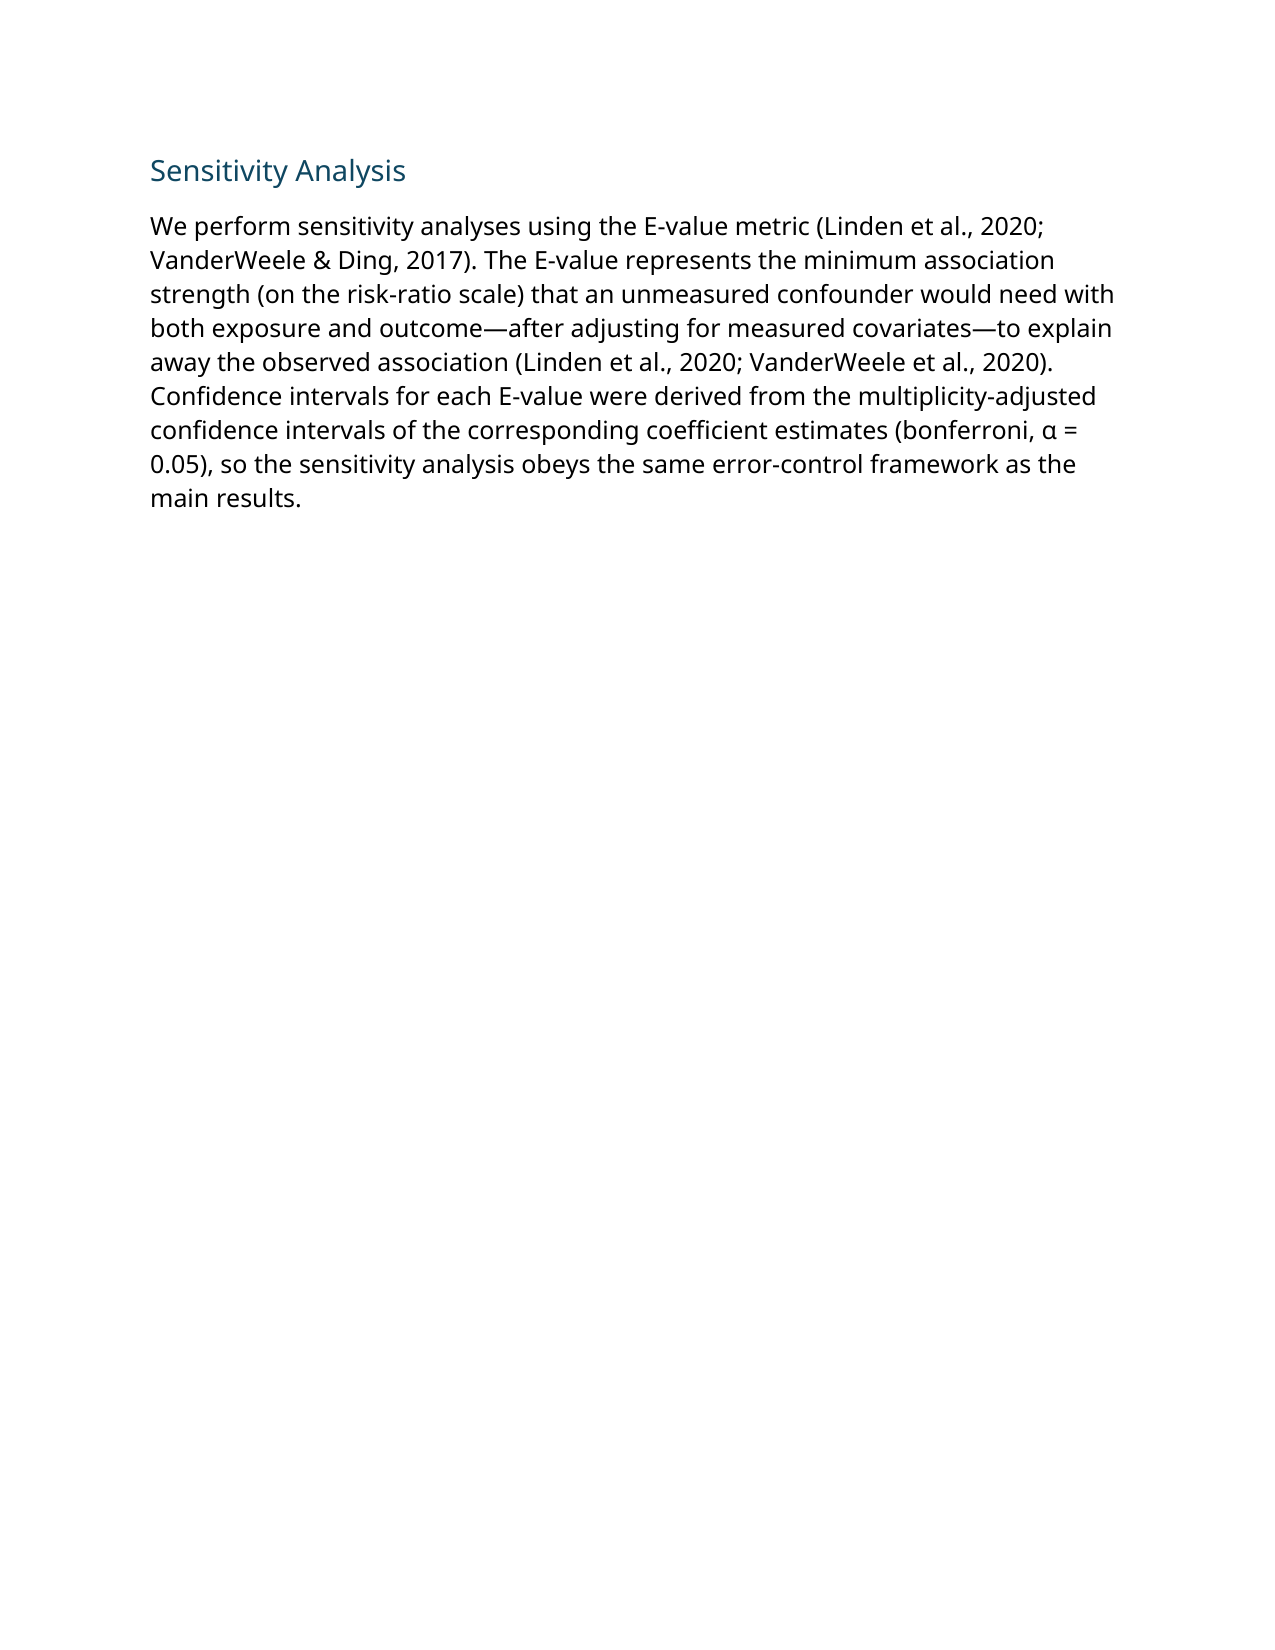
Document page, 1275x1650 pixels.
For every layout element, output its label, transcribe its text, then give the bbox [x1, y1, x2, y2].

text We perform sensitivity analyses using the E-value metric (Linden et al., 2020; VanderWeele & Ding, 2017). The E-value represents the minimum association strength (on the risk-ratio scale) that an unmeasured confounder would need with both exposure and outcome—after adjusting for measured covariates—to explain away the observed association (Linden et al., 2020; VanderWeele et al., 2020). Confidence intervals for each E-value were derived from the multiplicity-adjusted confidence intervals of the corresponding coefficient estimates (bonferroni, α = 0.05), so the sensitivity analysis obeys the same error-control framework as the main results. [150, 208, 1125, 515]
subtitle Sensitivity Analysis [150, 150, 1125, 190]
